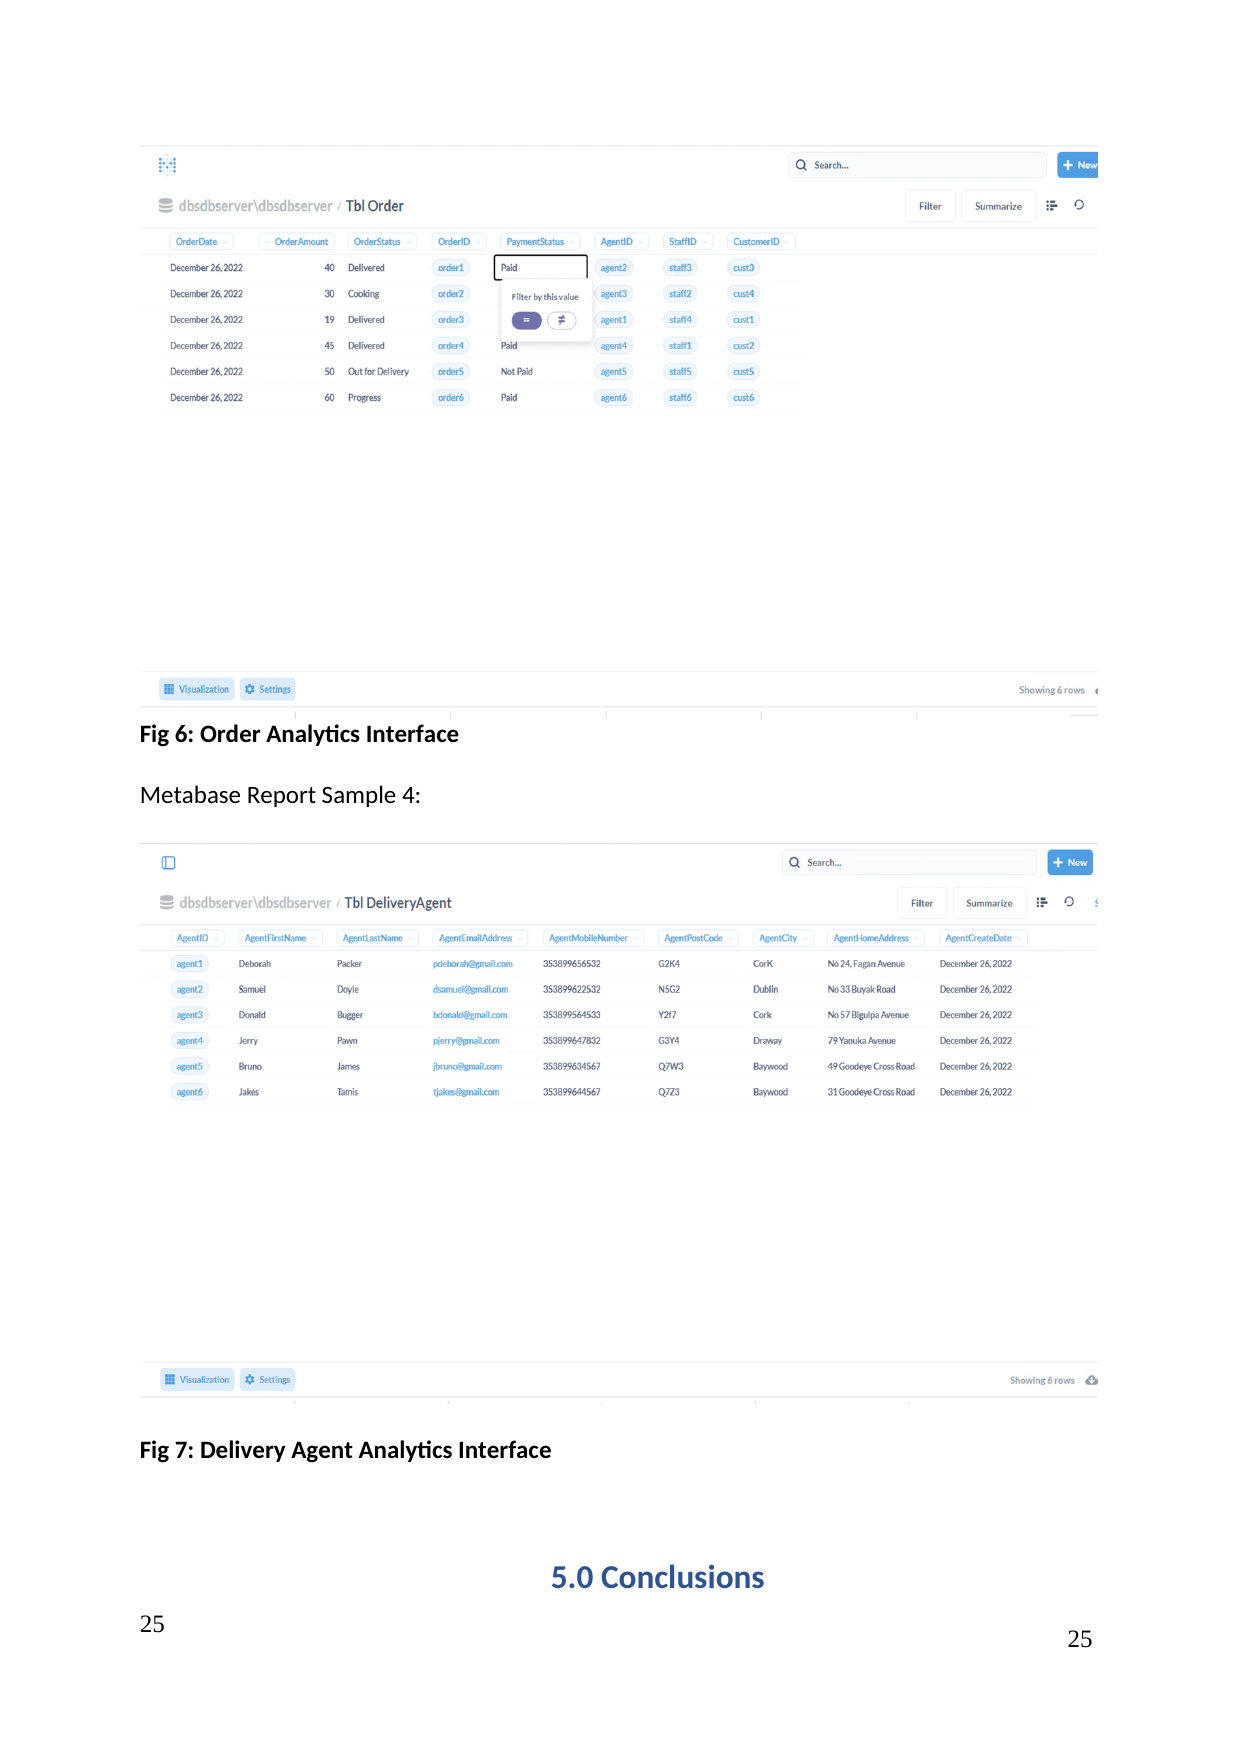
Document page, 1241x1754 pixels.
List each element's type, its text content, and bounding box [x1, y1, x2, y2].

text 5.0 Conclusions [139, 1556, 1176, 1597]
picture [139, 840, 1098, 1404]
text Fig 6: Order Analytics Interface [139, 719, 1176, 749]
picture [139, 143, 1098, 719]
text Fig 7: Delivery Agent Analytics Interface [139, 1434, 1176, 1465]
text Metabase Report Sample 4: [139, 780, 1176, 810]
